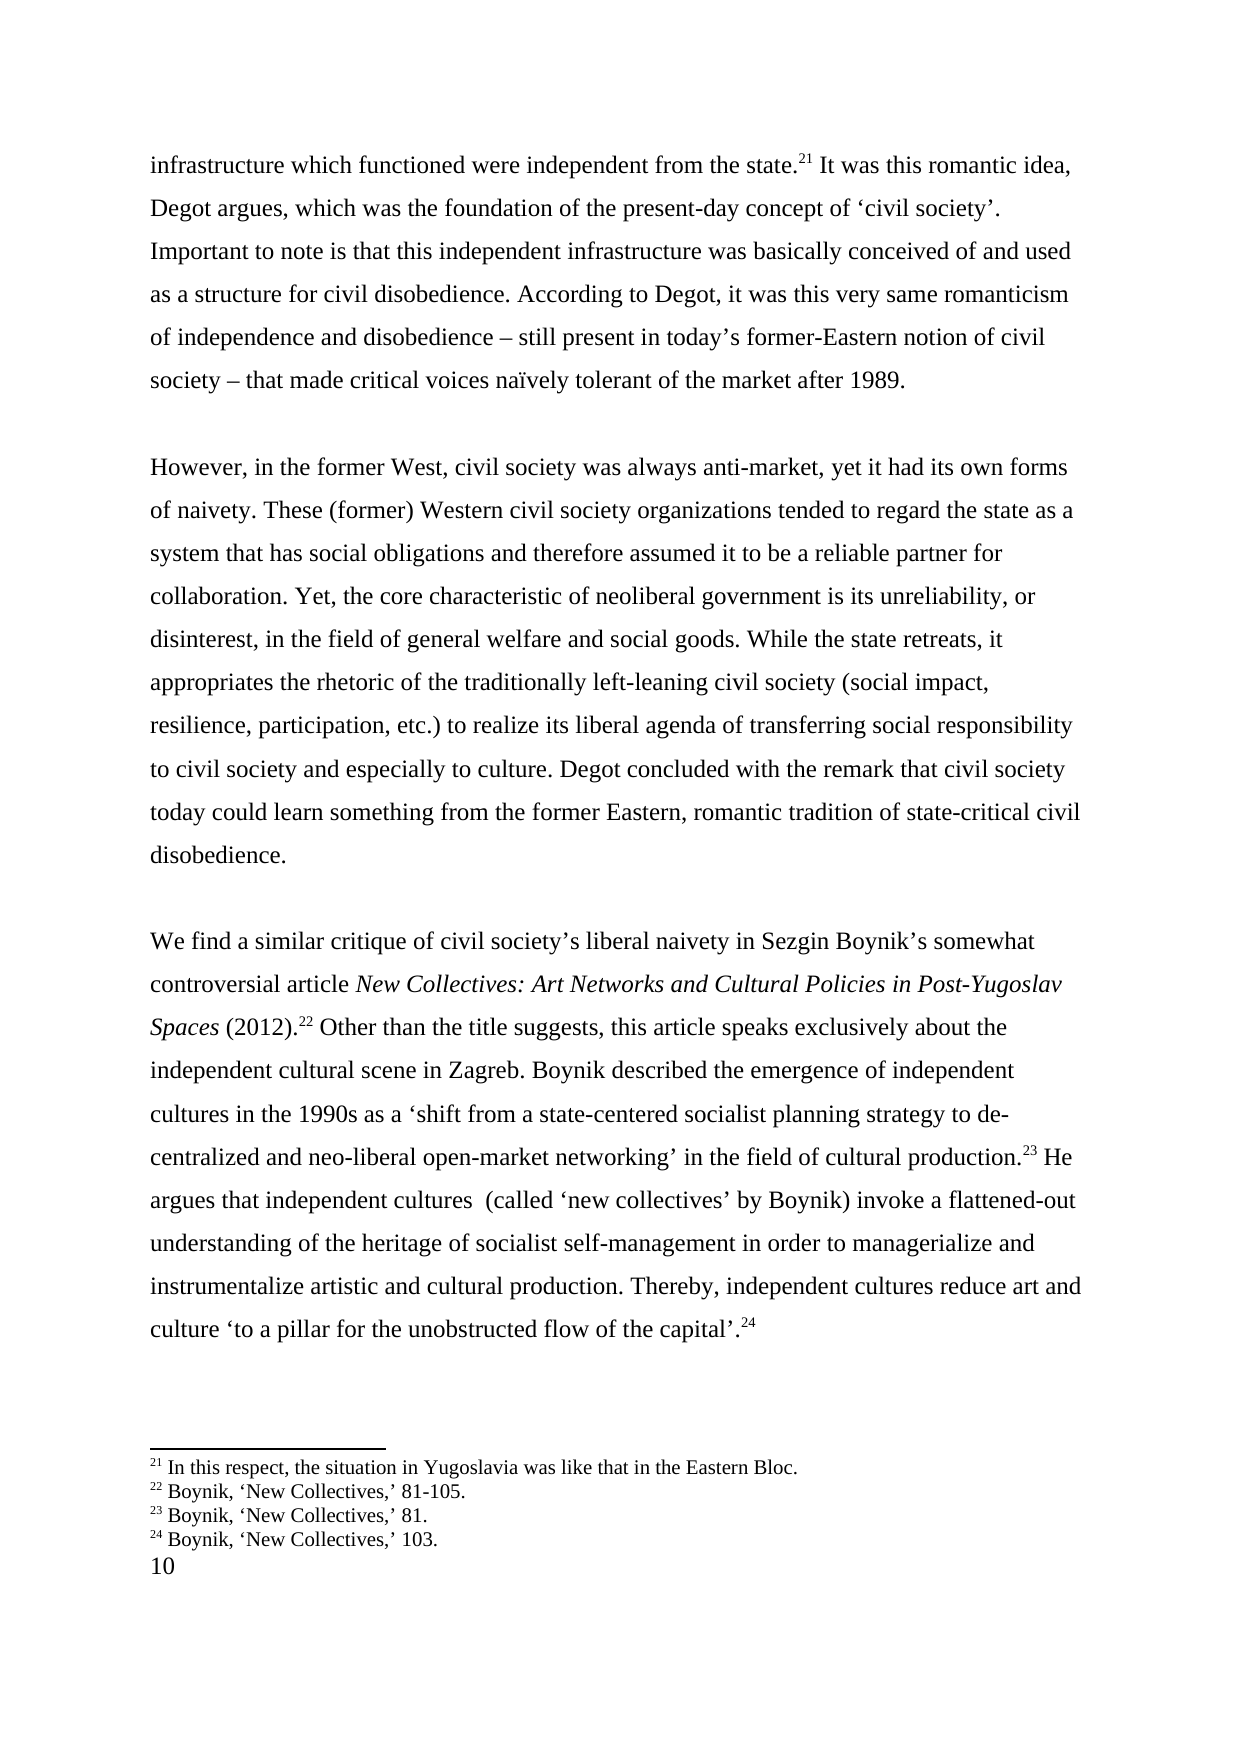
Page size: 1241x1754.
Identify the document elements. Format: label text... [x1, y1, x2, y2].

text However, in the former West, civil society was always anti-market, yet it had its own forms of naivety. These (former) Western civil society organizations tended to regard the state as a system that has social obligations and therefore assumed it to be a reliable partner for collaboration. Yet, the core characteristic of neoliberal government is its unreliability, or disinterest, in the field of general welfare and social goods. While the state retreats, it appropriates the rhetoric of the traditionally left-leaning civil society (social impact, resilience, participation, etc.) to realize its liberal agenda of transferring social responsibility to civil society and especially to culture. Degot concluded with the remark that civil society today could learn something from the former Eastern, romantic tradition of state-critical civil disobedience. [150, 452, 1090, 869]
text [150, 150, 1090, 394]
text We find a similar critique of civil society’s liberal naivety in Sezgin Boynik’s somewhat controversial article New Collectives: Art Networks and Cultural Policies in Post-Yugoslav Spaces (2012). Other than the title suggests, this article speaks exclusively about the independent cultural scene in Zagreb. Boynik described the emergence of independent cultures in the 1990s as a ‘shift from a state-centered socialist planning strategy to de-centralized and neo-liberal open-market networking’ in the field of cultural production. He argues that independent cultures (called ‘new collectives’ by Boynik) invoke a flattened-out understanding of the heritage of socialist self-management in order to managerialize and instrumentalize artistic and cultural production. Thereby, independent cultures reduce art and culture ‘to a pillar for the unobstructed flow of the capital’. [150, 926, 1090, 1343]
